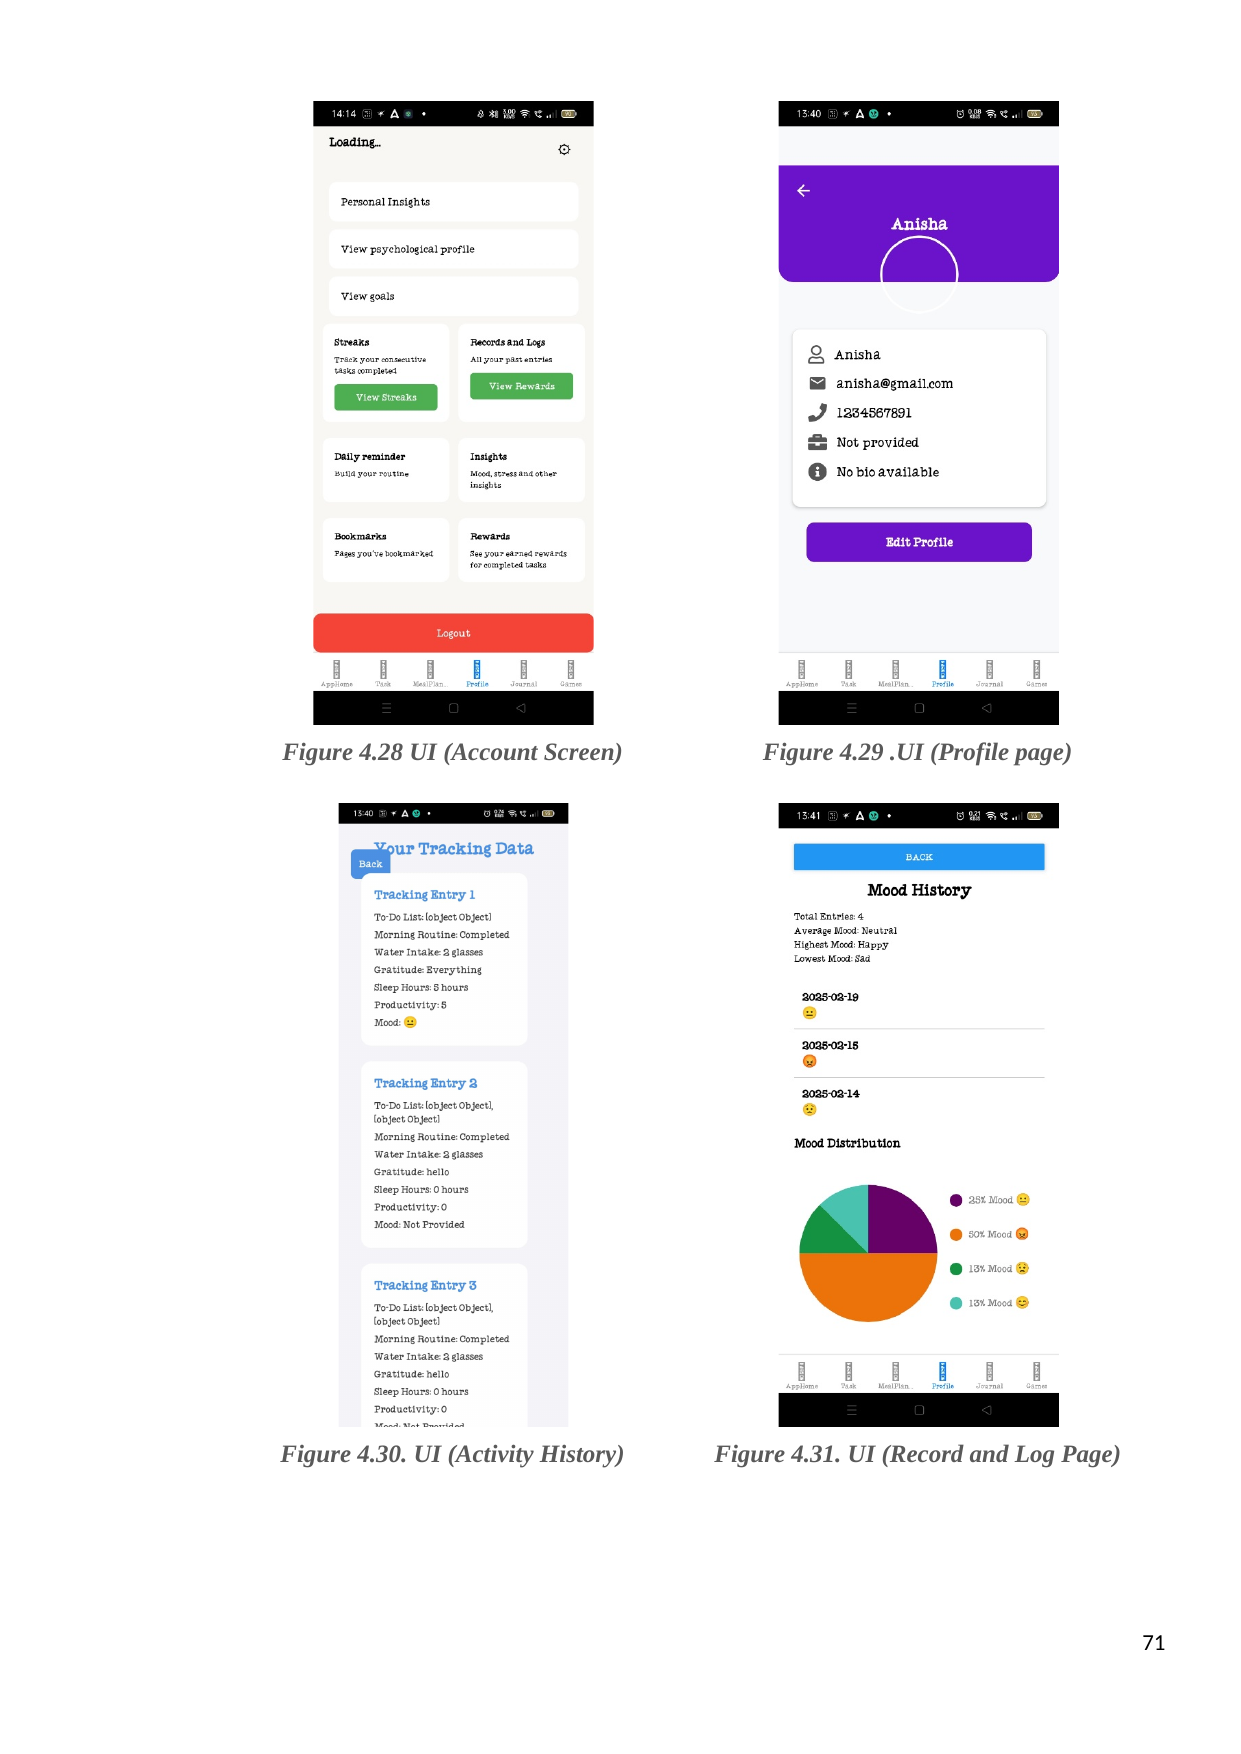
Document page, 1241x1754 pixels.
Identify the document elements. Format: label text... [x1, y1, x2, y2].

picture [778, 803, 1059, 1427]
table_cell Figure 4.28 UI (Account Screen) [225, 102, 682, 803]
picture [778, 101, 1059, 725]
table_cell Figure 4.29 .UI (Profile page) [682, 102, 1155, 803]
picture [338, 803, 569, 1427]
picture [313, 101, 594, 725]
table_cell Figure 4.30. UI (Activity History) [225, 804, 682, 1539]
table_cell Figure 4.31. UI (Record and Log Page) [682, 804, 1155, 1539]
